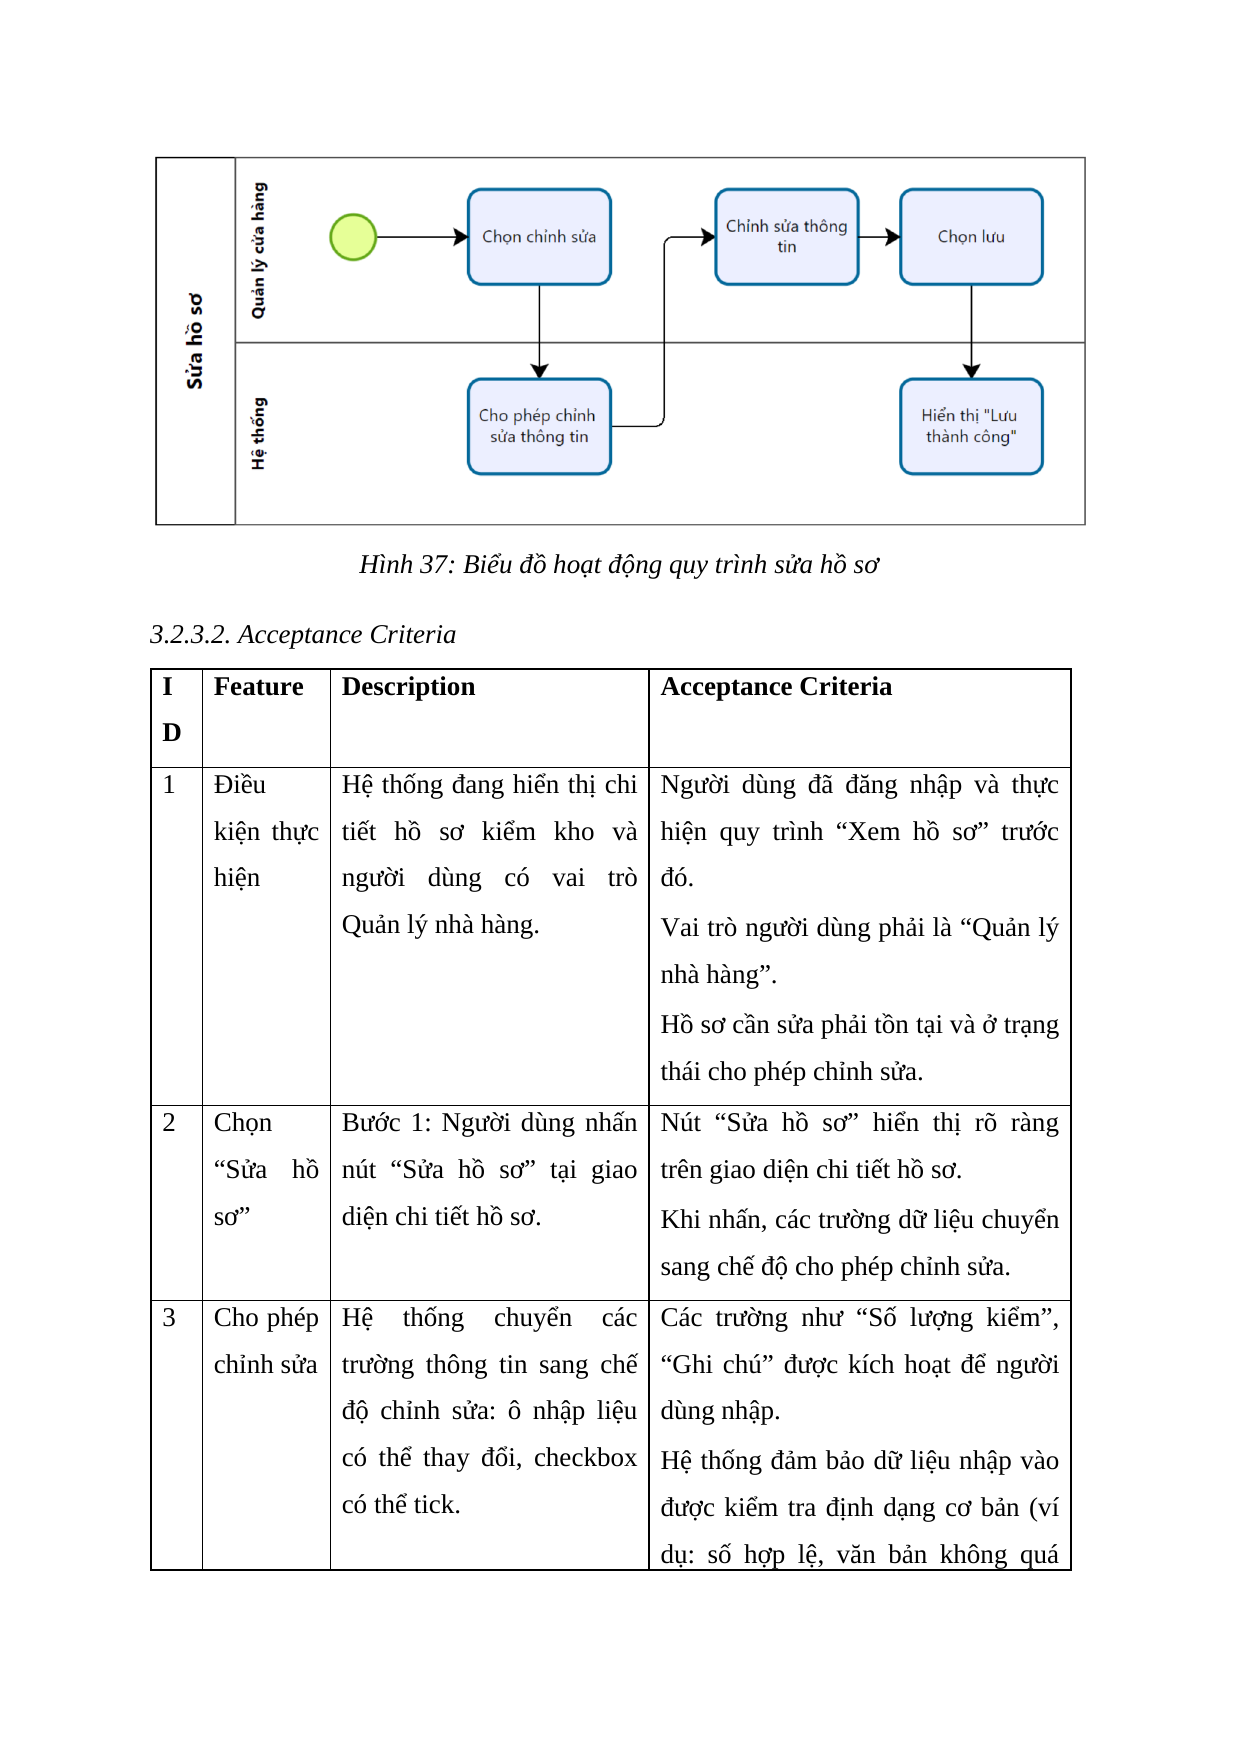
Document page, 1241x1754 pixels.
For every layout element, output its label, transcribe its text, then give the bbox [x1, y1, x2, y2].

table_cell Bước 1: Người dùng nhấn nút “Sửa hồ sơ” tại giao diện chi tiết hồ sơ. [331, 1106, 648, 1299]
table_cell Người dùng đã đăng nhập và thực hiện quy trình “Xem hồ sơ” trước đó. Vai trò người dùng phải là “Quản lý nhà hàng”. Hồ sơ cần sửa phải tồn tại và ở trạng thái cho phép chỉnh sửa. [650, 768, 1070, 1105]
table_header Description [331, 670, 648, 766]
table_header ID [152, 670, 202, 766]
table_cell Điều kiện thực hiện [203, 768, 330, 1105]
table_cell Hệ thống đang hiển thị chi tiết hồ sơ kiểm kho và người dùng có vai trò Quản lý nhà hàng. [331, 768, 648, 1105]
table_cell Nút “Sửa hồ sơ” hiển thị rõ ràng trên giao diện chi tiết hồ sơ. Khi nhấn, các trường dữ liệu chuyển sang chế độ cho phép chỉnh sửa. [650, 1106, 1070, 1299]
table_cell 2 [152, 1106, 202, 1299]
table_cell 3 [152, 1301, 202, 1569]
table_cell Cho phép chỉnh sửa [203, 1301, 330, 1569]
table_header Feature [203, 670, 330, 766]
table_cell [331, 1301, 648, 1569]
subtitle 3.2.3.2. Acceptance Criteria [150, 618, 1090, 649]
picture [150, 150, 1091, 530]
subtitle Hình 37: Biểu đồ hoạt động quy trình sửa hồ sơ [150, 548, 1090, 579]
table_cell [650, 1301, 1070, 1569]
table_cell Chọn “Sửa hồ sơ” [203, 1106, 330, 1299]
table_cell 1 [152, 768, 202, 1105]
table_header Acceptance Criteria [650, 670, 1070, 766]
